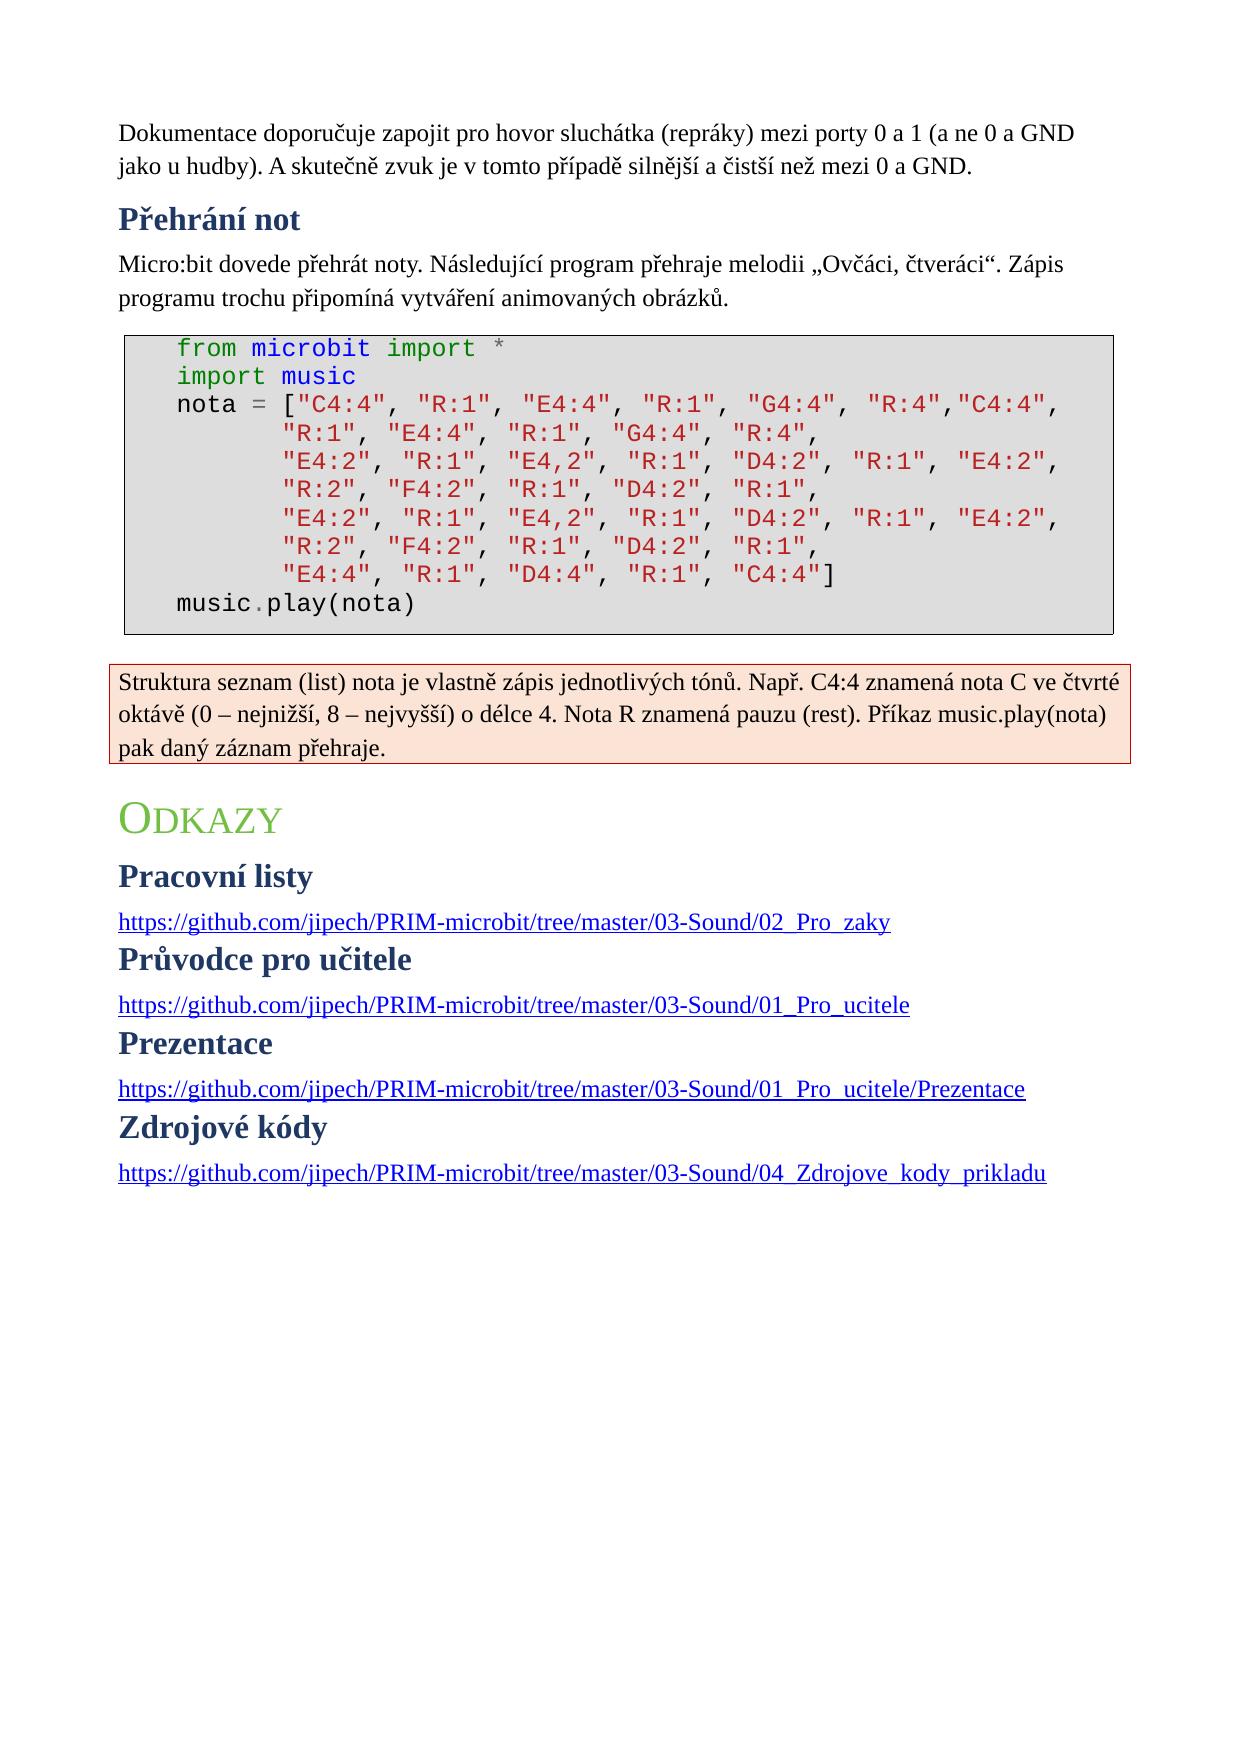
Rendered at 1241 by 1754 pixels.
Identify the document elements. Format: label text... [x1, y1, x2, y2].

text https://github.com/jipech/PRIM-microbit/tree/master/03-Sound/01_Pro_ucitele [118, 991, 1122, 1019]
text https://github.com/jipech/PRIM-microbit/tree/master/03-Sound/04_Zdrojove_kody_prikladu [118, 1158, 1122, 1187]
subtitle Zdrojové kódy [118, 1107, 1122, 1146]
text Struktura seznam (list) nota je vlastně zápis jednotlivých tónů. Např. C4:4 znamená nota C ve čtvrté oktávě (0 – nejnižší, 8 – nejvyšší) o délce 4. Nota R znamená pauzu (rest). Příkaz music.play(nota) pak daný záznam přehraje. [110, 665, 1130, 763]
list Dokumentace doporučuje zapojit pro hovor sluchátka (repráky) mezi porty 0 a 1 (a ne 0 a GND jako u hudby). A skutečně zvuk je v tomto případě silnější a čistší než mezi 0 a GND. [118, 118, 1122, 180]
text https://github.com/jipech/PRIM-microbit/tree/master/03-Sound/01_Pro_ucitele/Prezentace [118, 1074, 1122, 1103]
text Micro:bit dovede přehrát noty. Následující program přehraje melodii „Ovčáci, čtveráci“. Zápis programu trochu připomíná vytváření animovaných obrázků. [118, 249, 1122, 311]
text https://github.com/jipech/PRIM-microbit/tree/master/03-Sound/02_Pro_zaky [118, 907, 1122, 936]
subtitle Přehrání not [118, 199, 1122, 237]
subtitle Pracovní listy [118, 856, 1122, 894]
subtitle Průvodce pro učitele [118, 940, 1122, 978]
subtitle Odkazy [118, 789, 1122, 843]
subtitle Prezentace [118, 1023, 1122, 1062]
